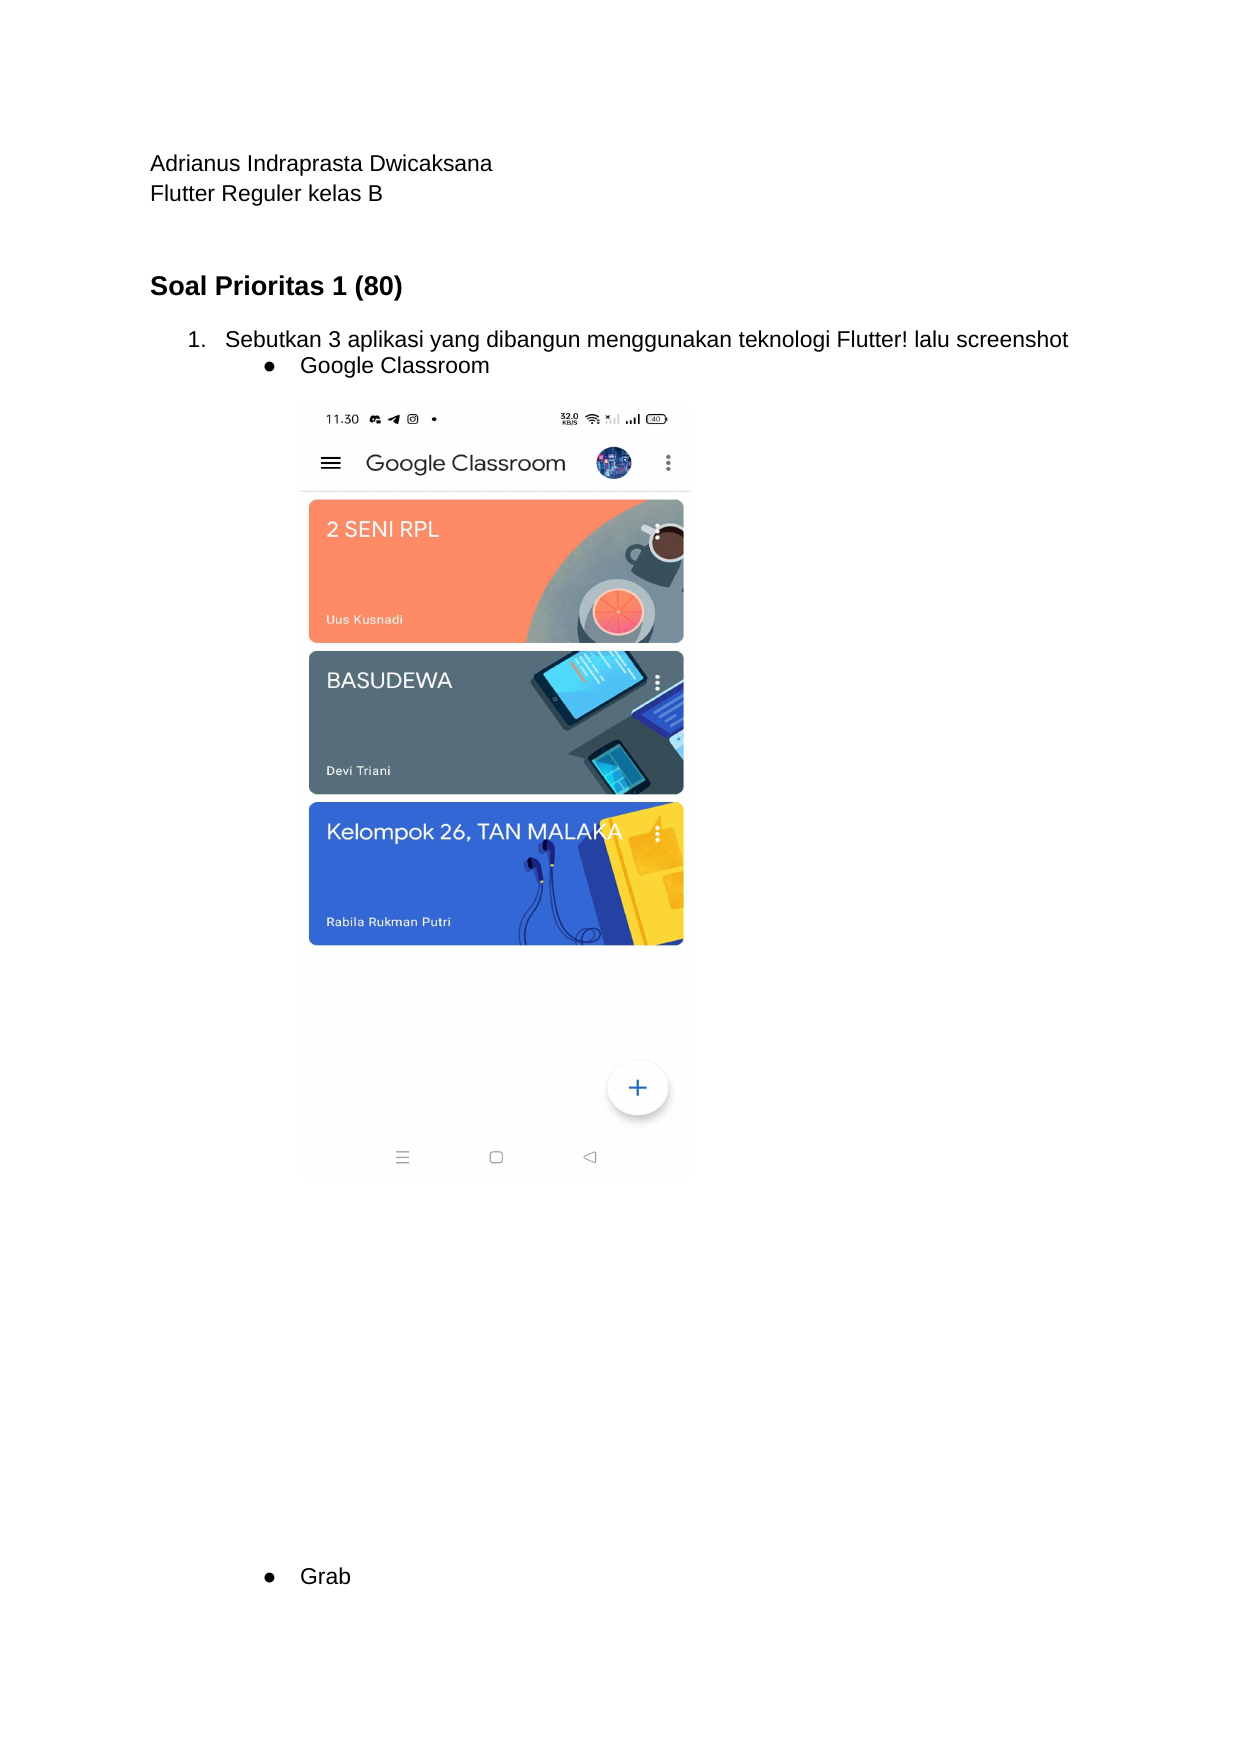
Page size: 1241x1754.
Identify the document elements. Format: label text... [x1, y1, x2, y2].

picture [300, 403, 692, 1179]
list Grab [262, 1563, 1090, 1589]
subtitle Soal Prioritas 1 (80) [150, 270, 1090, 301]
text Flutter Reguler kelas B [150, 180, 1090, 207]
list Sebutkan 3 aplikasi yang dibangun menggunakan teknologi Flutter! lalu screenshot [187, 326, 1090, 352]
text Adrianus Indraprasta Dwicaksana [150, 150, 1090, 176]
list Google Classroom [262, 352, 1090, 379]
